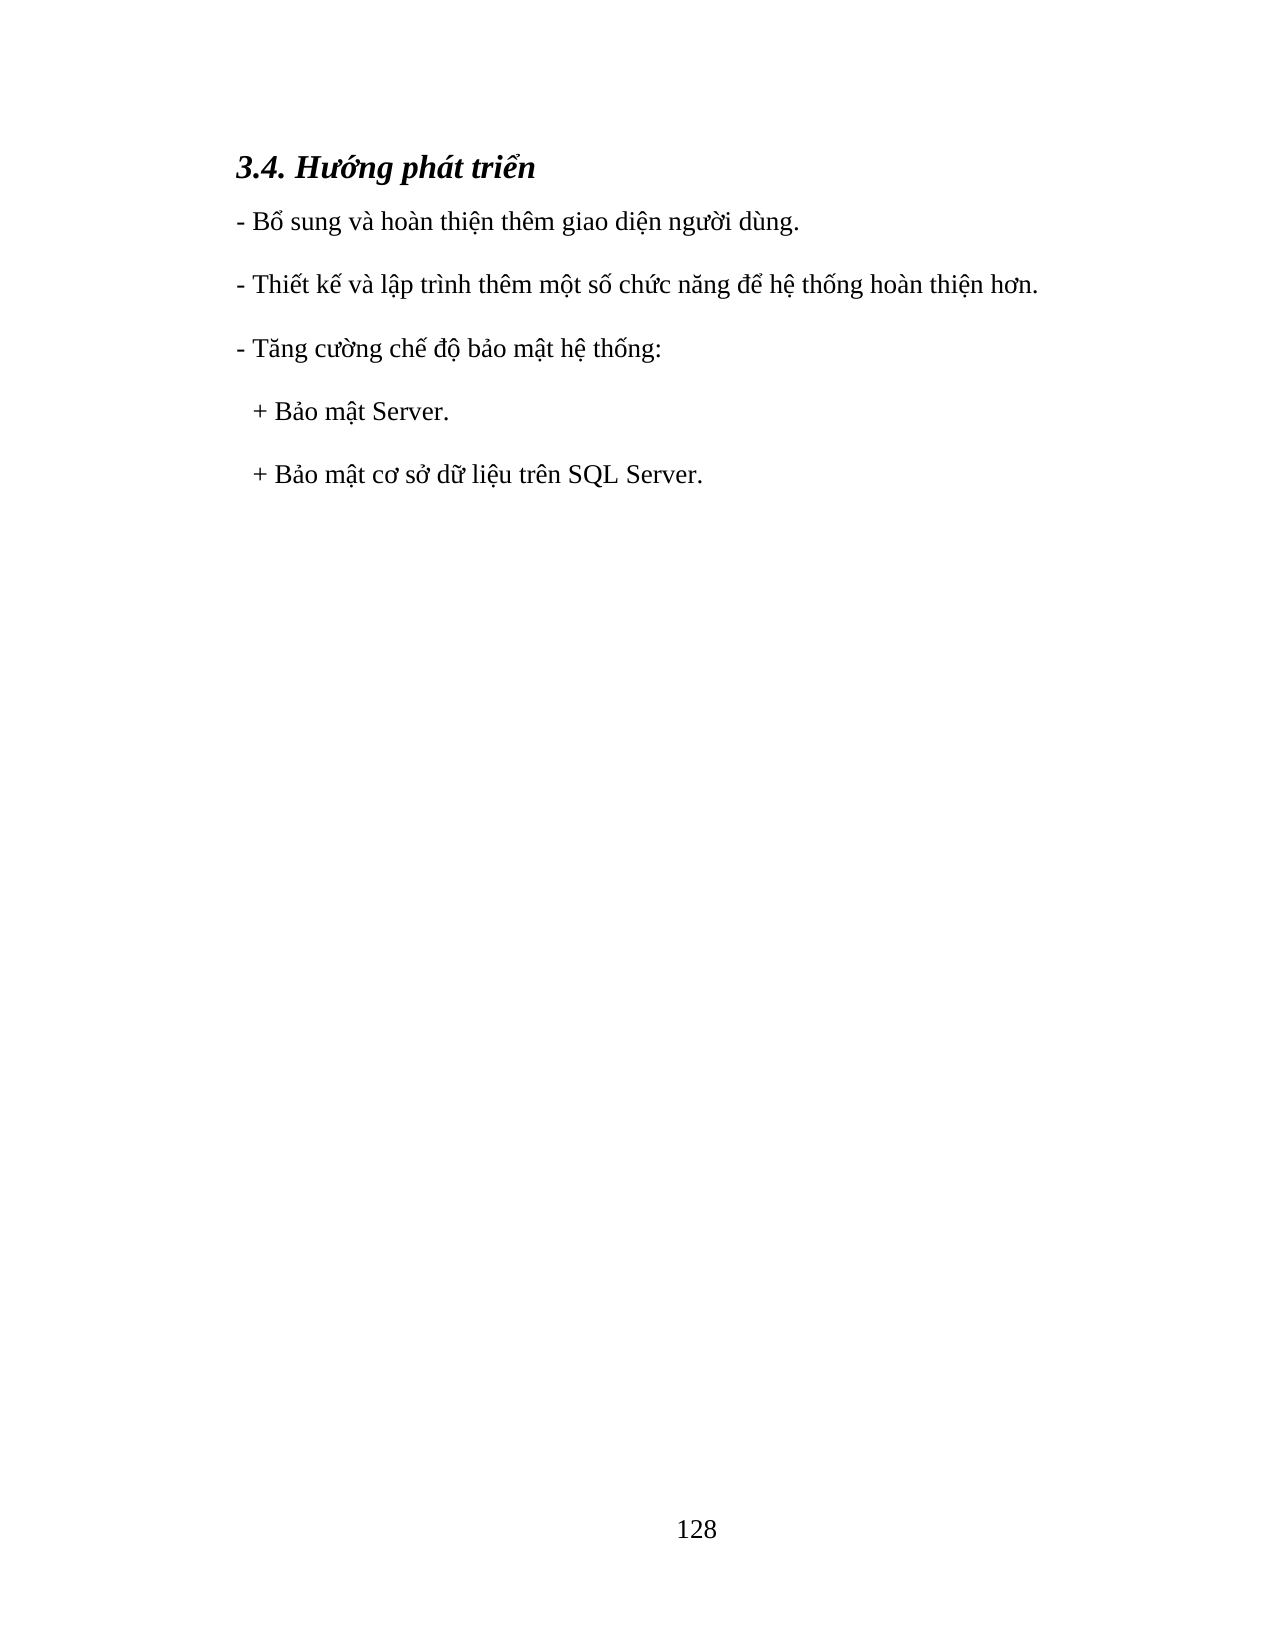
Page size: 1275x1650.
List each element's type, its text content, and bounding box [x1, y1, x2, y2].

text + Bảo mật Server. [177, 395, 1157, 426]
text - Bổ sung và hoàn thiện thêm giao diện người dùng. [177, 205, 1157, 236]
text - Tăng cường chế độ bảo mật hệ thống: [177, 332, 1157, 363]
text - Thiết kế và lập trình thêm một số chức năng để hệ thống hoàn thiện hơn. [177, 268, 1157, 300]
text + Bảo mật cơ sở dữ liệu trên SQL Server. [177, 458, 1157, 490]
subtitle 3.4. Hướng phát triển [236, 148, 1157, 186]
